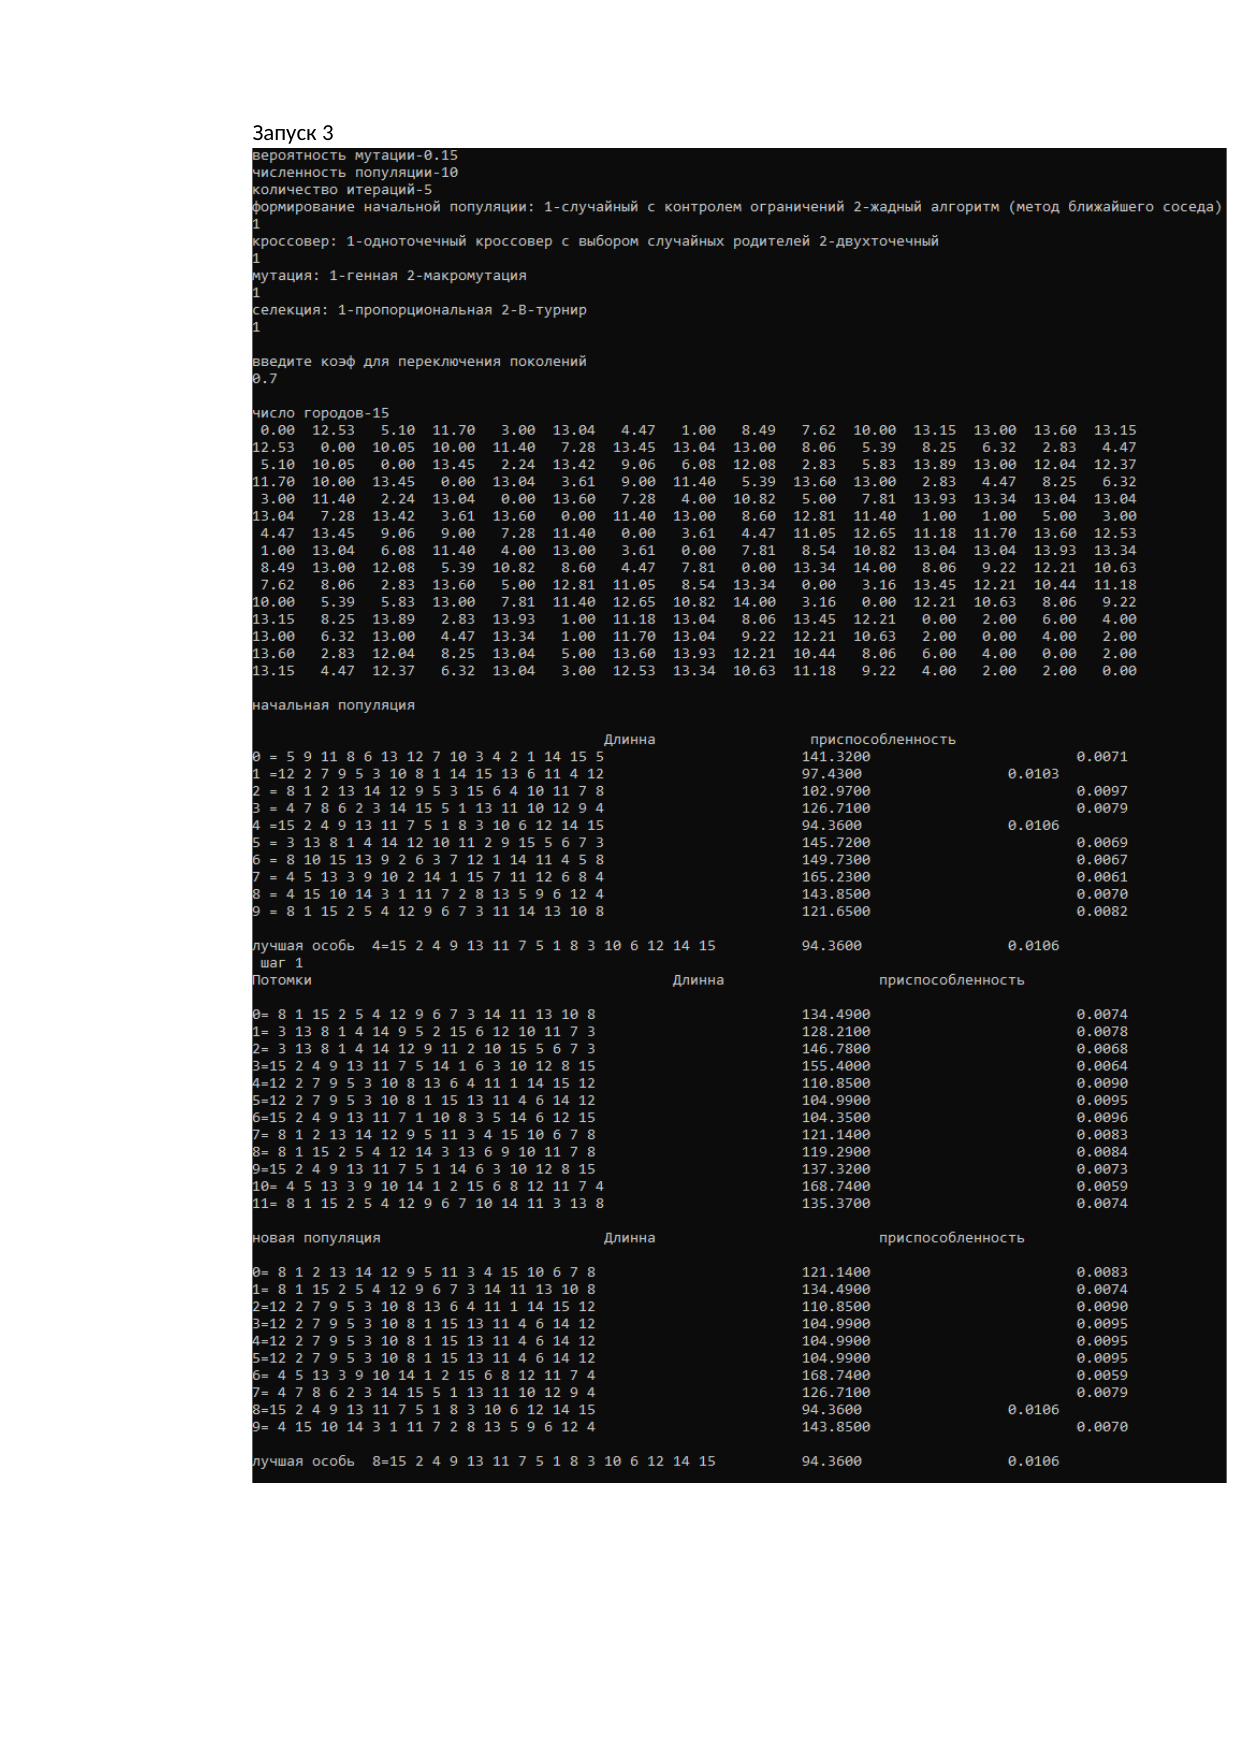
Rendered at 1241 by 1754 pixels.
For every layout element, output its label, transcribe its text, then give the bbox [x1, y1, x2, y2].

picture [252, 148, 1227, 1483]
list Запуск 3 [252, 118, 1152, 148]
